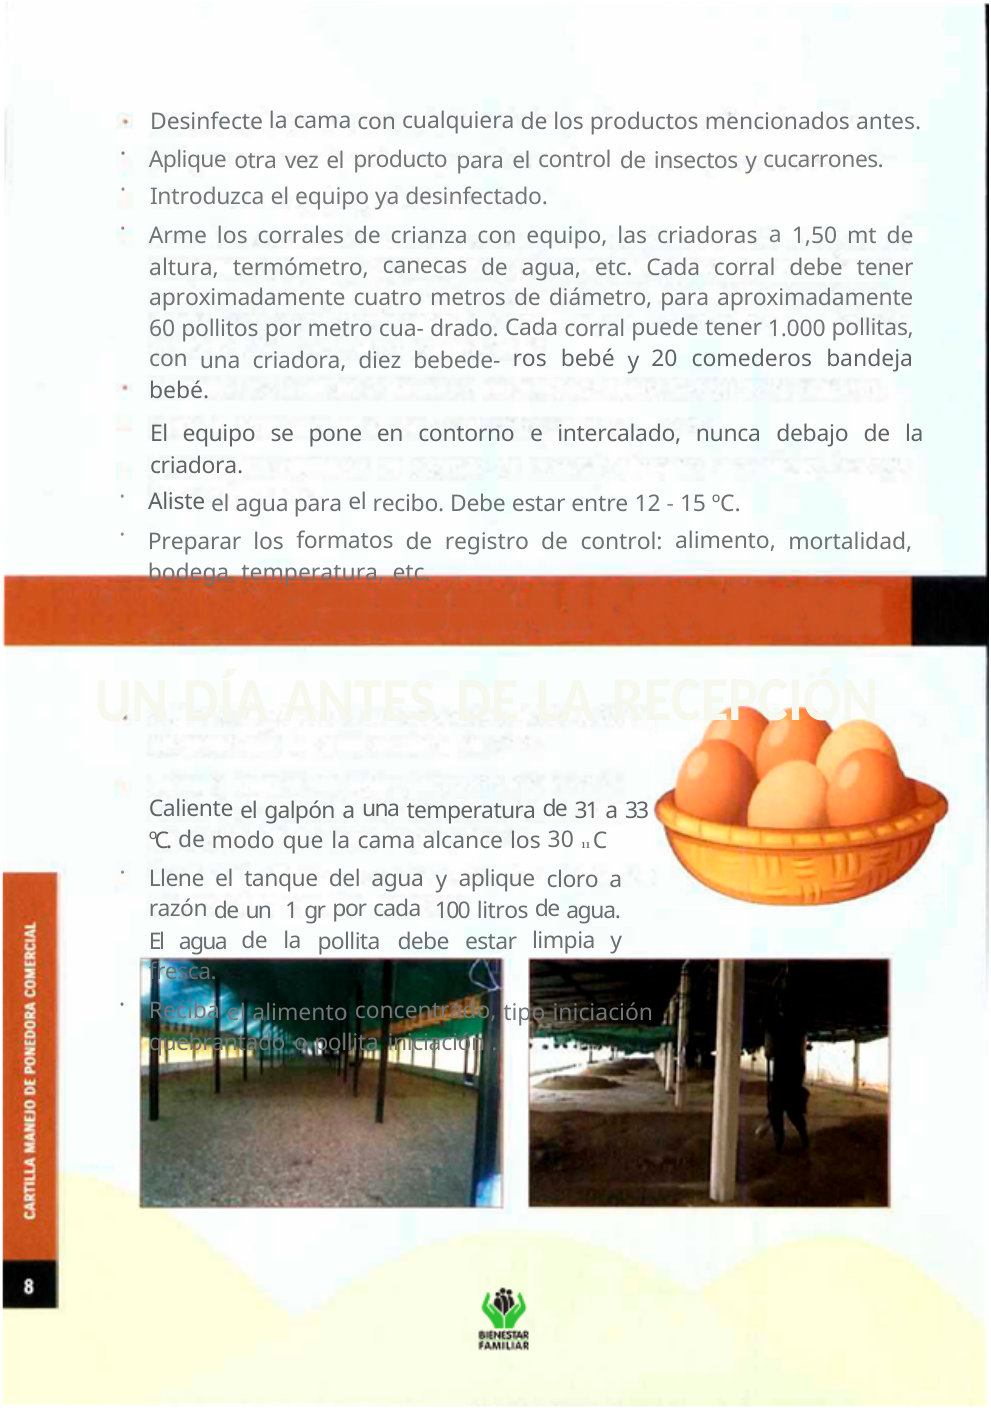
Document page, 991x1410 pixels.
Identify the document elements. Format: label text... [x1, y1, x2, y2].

text Caliente el galpón a una temperatura de 31 a 33 ºC. de modo que la cama alcance los 30 11 C [149, 793, 651, 856]
picture [0, 0, 989, 1408]
list Arme los corrales de crianza con equipo, las criadoras a 1,50 mt de altura, termómetro, canecas de agua, etc. Cada corral debe tener aproximadamente cuatro metros de diámetro, para aproximadamente 60 pollitos por metro cua- drado. Cada corral puede tener 1.000 pollitas, con una criadora, diez bebede- ros bebé y 20 comederos bandeja bebé. [120, 219, 914, 406]
text El equipo se pone en contorno e intercalado, nunca debajo de la criadora. [150, 417, 924, 480]
list Reciba el alimento concentrado, tipo iniciación quebrantado o pollita iniciación . [119, 994, 653, 1057]
list Introduzca el equipo ya desinfectado. [120, 180, 924, 211]
list Aliste el agua para el recibo. Debe estar entre 12 - 15 ºC. [119, 485, 924, 518]
text UN DÍA ANTES DE LA RECEPCIÓN [95, 660, 924, 737]
text Desinfecte la cama con cualquiera de los productos mencionados antes. [150, 103, 924, 136]
list Aplique otra vez el producto para el control de insectos y cucarrones. [120, 143, 924, 175]
list Llene el tanque del agua y aplique cloro a razón de un 1 gr por cada 100 litros de agua. El agua de la pollita debe estar limpia y fresca. [120, 863, 622, 988]
list Preparar los formatos de registro de control: alimento, mortalidad, bodega, temperatura, etc. [119, 524, 912, 587]
